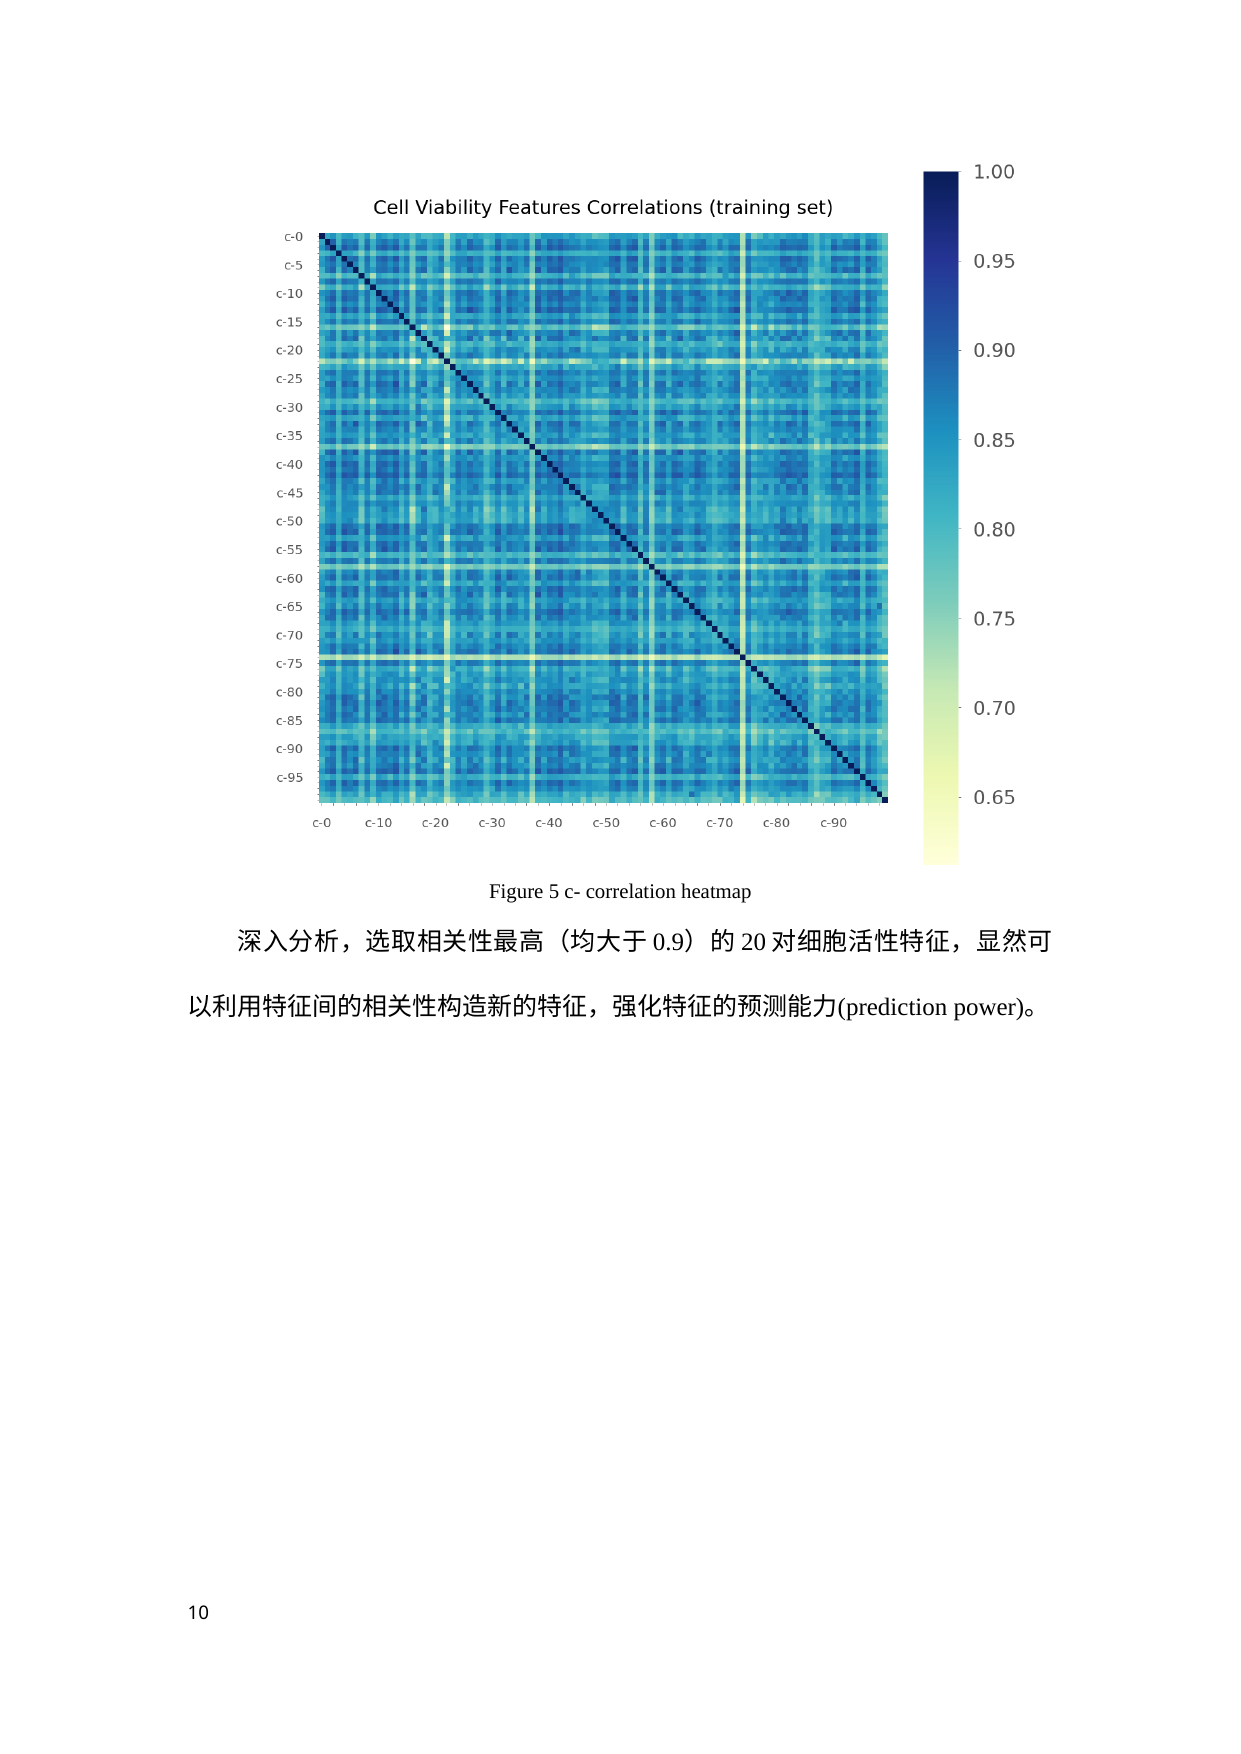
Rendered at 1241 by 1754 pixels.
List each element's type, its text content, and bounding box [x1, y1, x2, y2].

picture [271, 159, 1020, 869]
text 深入分析，选取相关性最高（均大于0.9）的20对细胞活性特征，显然可以利用特征间的相关性构造新的特征，强化特征的预测能力(prediction power)。 [187, 907, 1053, 1037]
text Figure 5 c- correlation heatmap [187, 875, 1053, 907]
